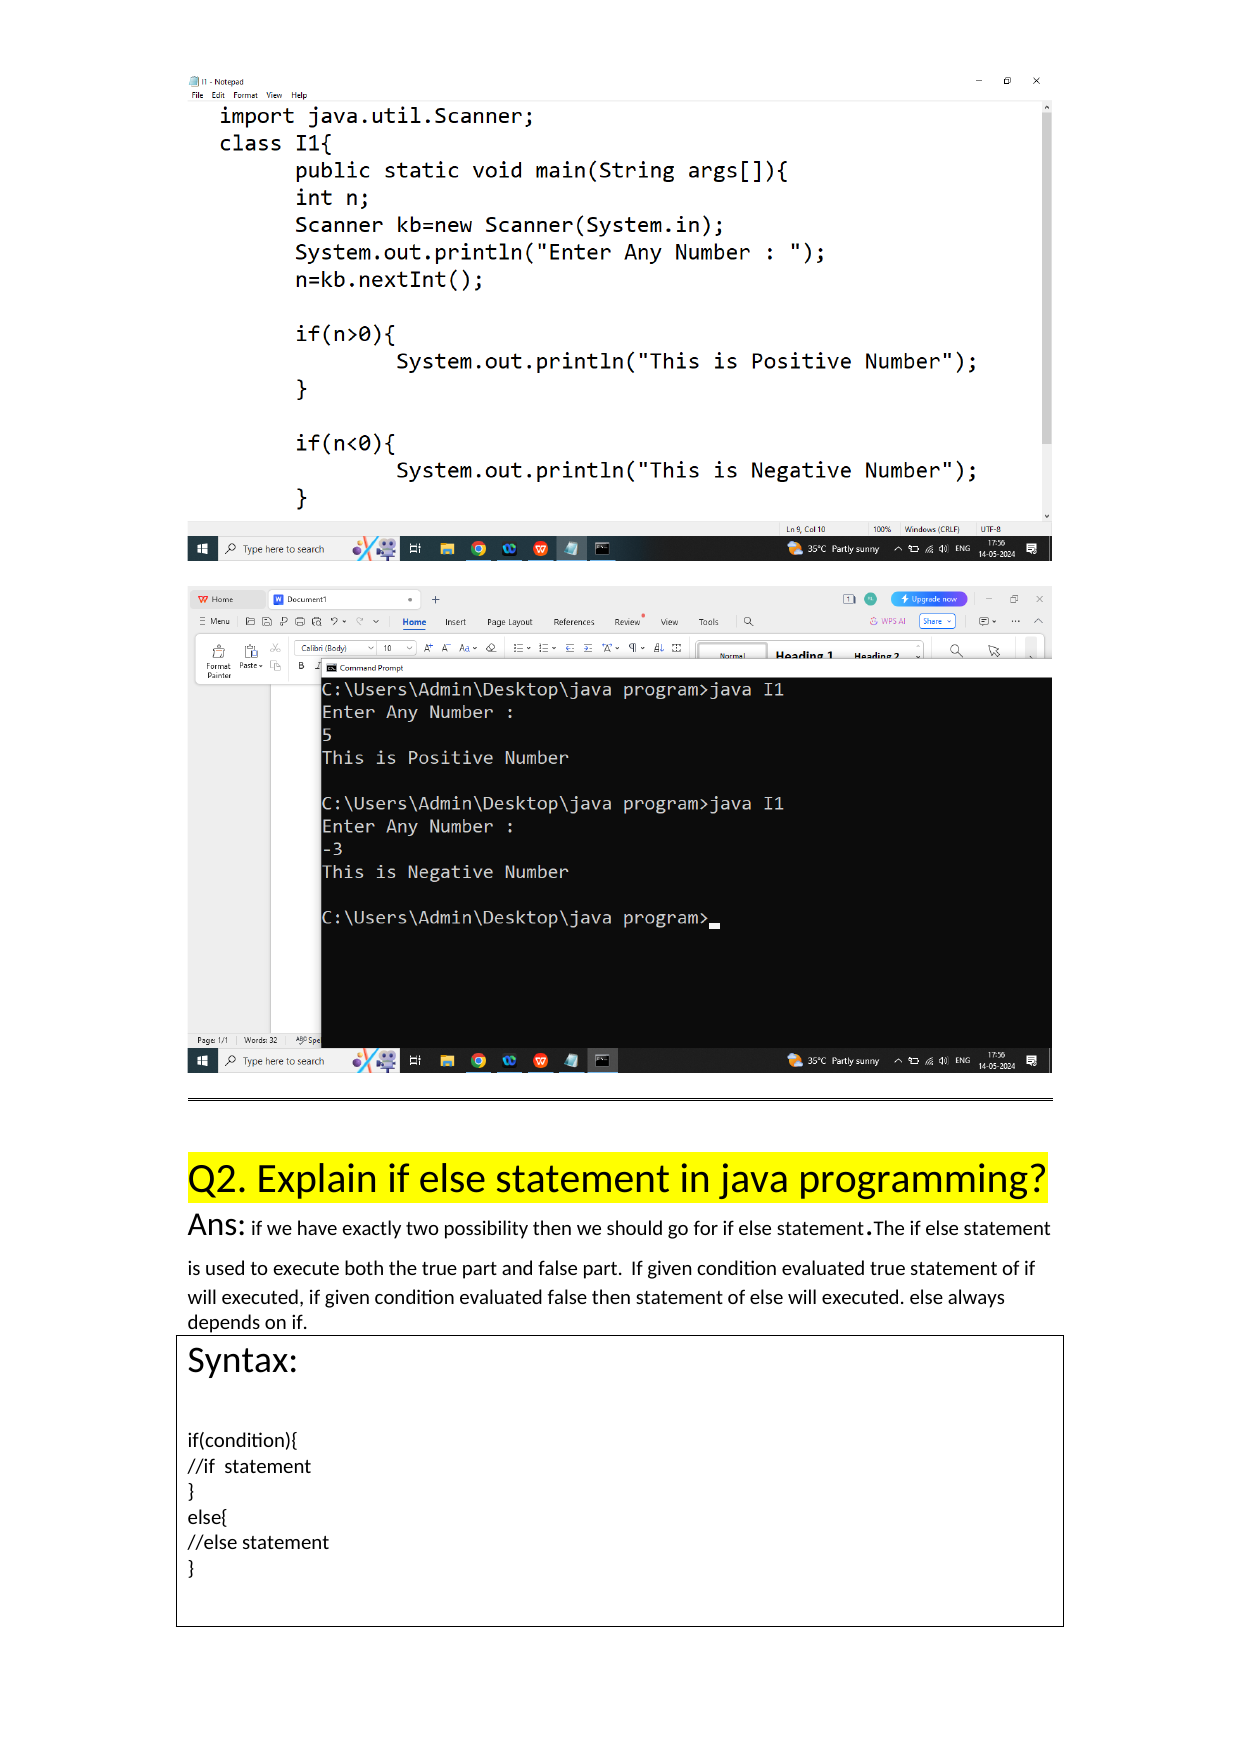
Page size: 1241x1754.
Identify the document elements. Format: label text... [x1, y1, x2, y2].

picture [187, 586, 1052, 1073]
text Ans: if we have exactly two possibility then we should go for if else statement.The if else statement is used to execute both the true part and false part. If given condition evaluated true statement of if will executed, if given condition evaluated false then statement of else will executed. else always depends on if. [187, 1203, 1053, 1335]
table_header Syntax: if(condition){ //if statement } else{ //else statement } [177, 1336, 1063, 1626]
picture [187, 75, 1052, 561]
